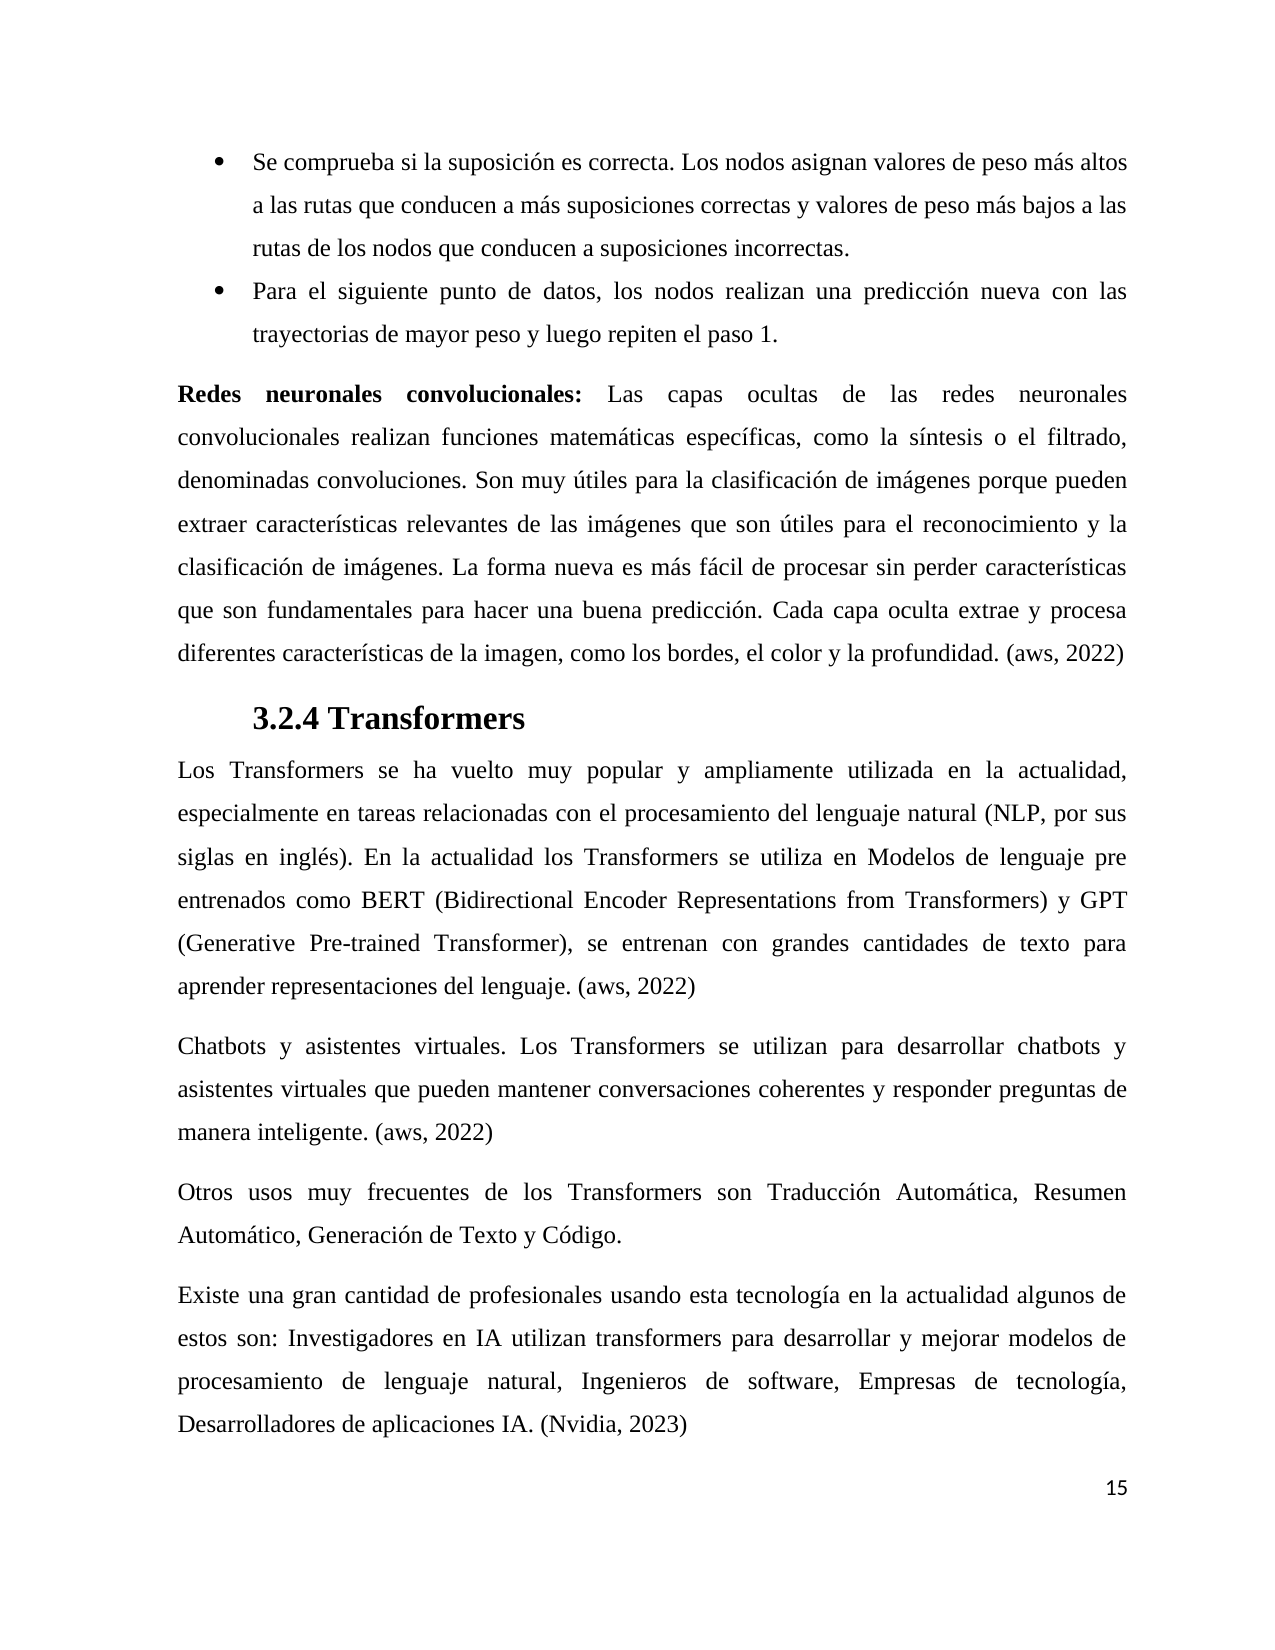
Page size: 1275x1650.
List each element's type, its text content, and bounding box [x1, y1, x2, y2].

text Chatbots y asistentes virtuales. Los Transformers se utilizan para desarrollar chatbots y asistentes virtuales que pueden mantener conversaciones coherentes y responder preguntas de manera inteligente. [177, 1031, 1128, 1146]
list Para el siguiente punto de datos, los nodos realizan una predicción nueva con las trayectorias de mayor peso y luego repiten el paso 1. [215, 276, 1128, 348]
subtitle 3.2.4 Transformers [177, 698, 1128, 736]
text Redes neuronales convolucionales: Las capas ocultas de las redes neuronales convolucionales realizan funciones matemáticas específicas, como la síntesis o el filtrado, denominadas convoluciones. Son muy útiles para la clasificación de imágenes porque pueden extraer características relevantes de las imágenes que son útiles para el reconocimiento y la clasificación de imágenes. La forma nueva es más fácil de procesar sin perder características que son fundamentales para hacer una buena predicción. Cada capa oculta extrae y procesa diferentes características de la imagen, como los bordes, el color y la profundidad. [177, 379, 1128, 667]
text Los Transformers se ha vuelto muy popular y ampliamente utilizada en la actualidad, especialmente en tareas relacionadas con el procesamiento del lenguaje natural (NLP, por sus siglas en inglés). En la actualidad los Transformers se utiliza en Modelos de lenguaje pre entrenados como BERT (Bidirectional Encoder Representations from Transformers) y GPT (Generative Pre-trained Transformer), se entrenan con grandes cantidades de texto para aprender representaciones del lenguaje. [177, 755, 1128, 1000]
text Existe una gran cantidad de profesionales usando esta tecnología en la actualidad algunos de estos son: Investigadores en IA utilizan transformers para desarrollar y mejorar modelos de procesamiento de lenguaje natural, Ingenieros de software, Empresas de tecnología, Desarrolladores de aplicaciones IA. [177, 1280, 1128, 1438]
text Otros usos muy frecuentes de los Transformers son Traducción Automática, Resumen Automático, Generación de Texto y Código. [177, 1177, 1128, 1249]
list Se comprueba si la suposición es correcta. Los nodos asignan valores de peso más altos a las rutas que conducen a más suposiciones correctas y valores de peso más bajos a las rutas de los nodos que conducen a suposiciones incorrectas. [215, 147, 1128, 262]
